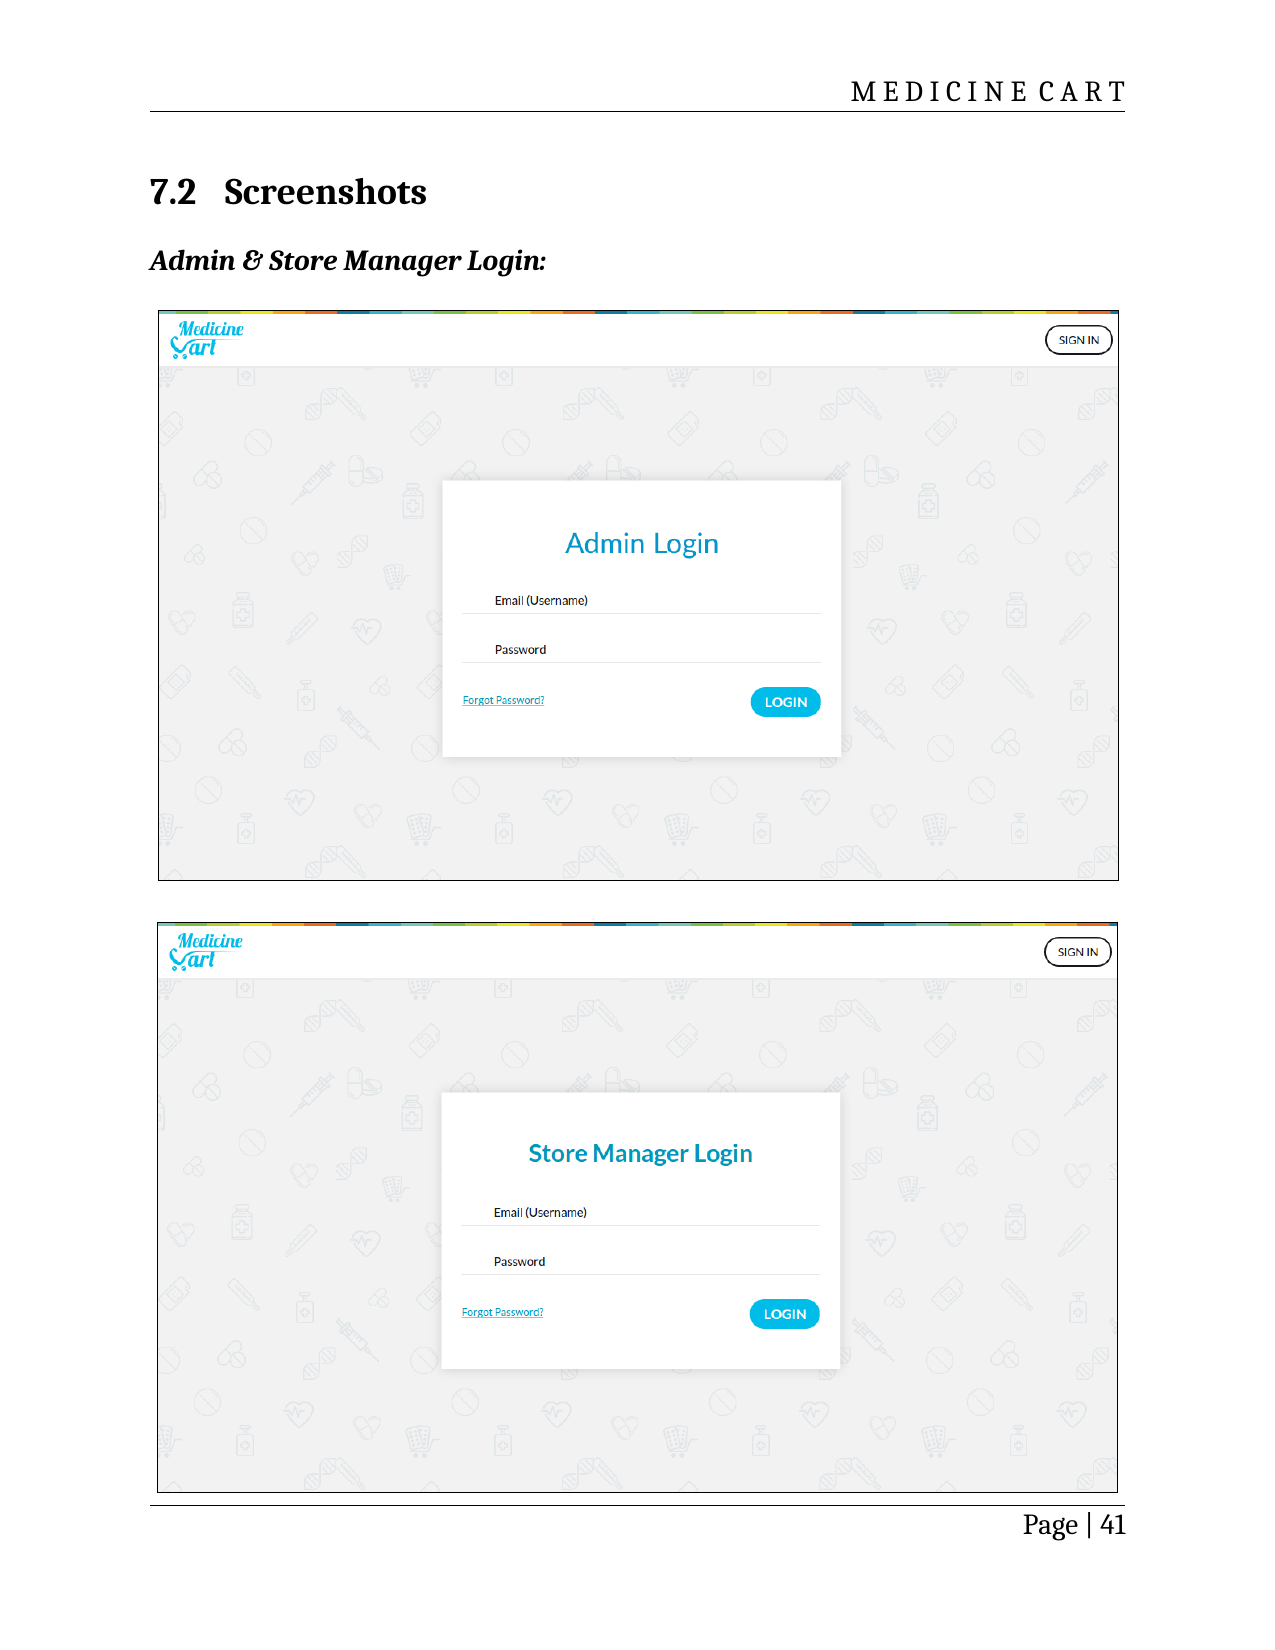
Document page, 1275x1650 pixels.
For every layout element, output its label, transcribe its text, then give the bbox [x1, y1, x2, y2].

subtitle Admin & Store Manager Login: [150, 244, 1125, 278]
subtitle 7.2 Screenshots [150, 171, 1125, 214]
picture [159, 311, 1118, 880]
picture [158, 923, 1117, 1492]
